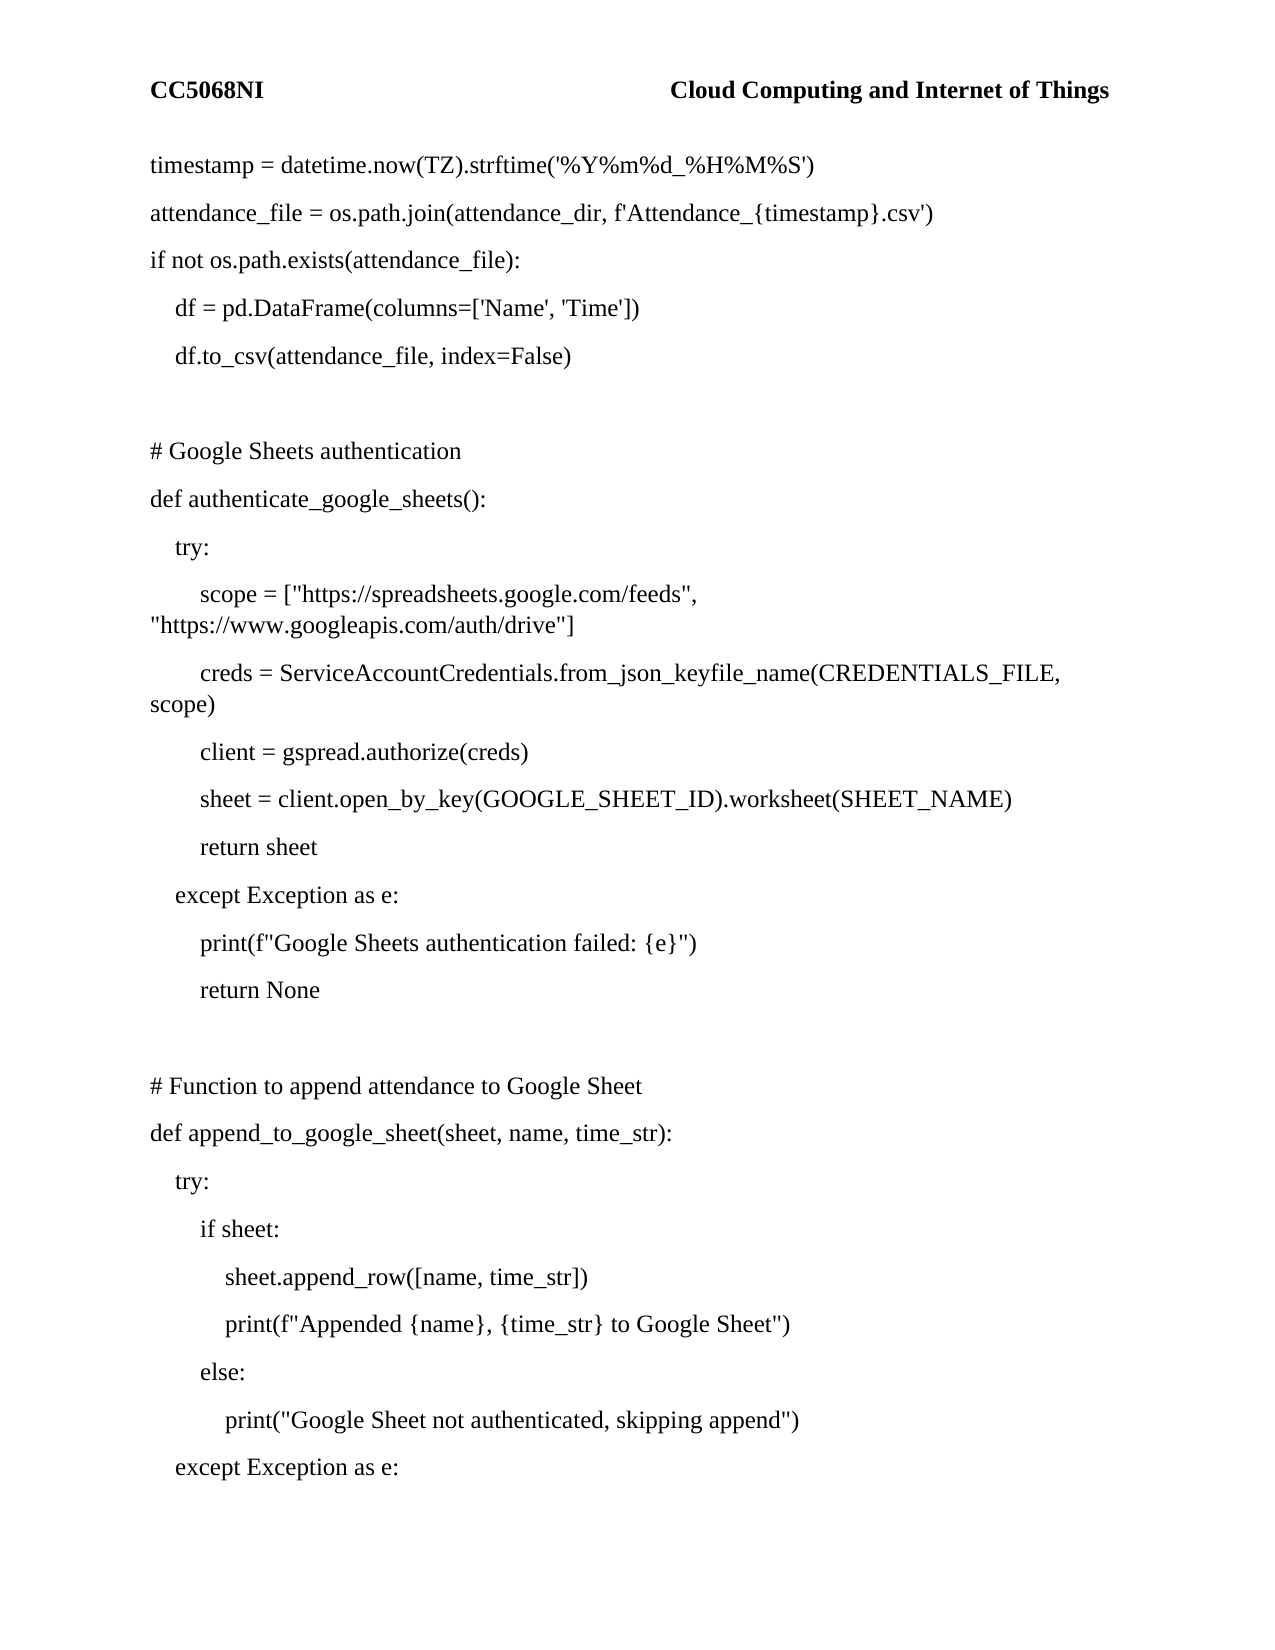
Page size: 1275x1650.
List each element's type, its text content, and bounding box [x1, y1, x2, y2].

text except Exception as e: [150, 880, 1125, 909]
text attendance_file = os.path.join(attendance_dir, f'Attendance_{timestamp}.csv') [150, 198, 1125, 226]
text except Exception as e: [150, 1452, 1125, 1481]
text # Function to append attendance to Google Sheet [150, 1071, 1125, 1099]
text def authenticate_google_sheets(): [150, 484, 1125, 513]
text try: [150, 1166, 1125, 1195]
text def append_to_google_sheet(sheet, name, time_str): [150, 1118, 1125, 1147]
text scope = ["https://spreadsheets.google.com/feeds", "https://www.googleapis.com/auth/drive"] [150, 579, 1125, 639]
text else: [150, 1357, 1125, 1386]
text df.to_csv(attendance_file, index=False) [150, 341, 1125, 369]
text sheet = client.open_by_key(GOOGLE_SHEET_ID).worksheet(SHEET_NAME) [150, 784, 1125, 813]
text timestamp = datetime.now(TZ).strftime('%Y%m%d_%H%M%S') [150, 150, 1125, 179]
text if not os.path.exists(attendance_file): [150, 245, 1125, 274]
text # Google Sheets authentication [150, 436, 1125, 465]
text try: [150, 532, 1125, 560]
text sheet.append_row([name, time_str]) [150, 1262, 1125, 1290]
text print(f"Appended {name}, {time_str} to Google Sheet") [150, 1309, 1125, 1338]
text return None [150, 975, 1125, 1004]
text creds = ServiceAccountCredentials.from_json_keyfile_name(CREDENTIALS_FILE, scope) [150, 658, 1125, 718]
text print("Google Sheet not authenticated, skipping append") [150, 1405, 1125, 1433]
text return sheet [150, 832, 1125, 861]
text if sheet: [150, 1214, 1125, 1243]
text df = pd.DataFrame(columns=['Name', 'Time']) [150, 293, 1125, 322]
text client = gspread.authorize(creds) [150, 737, 1125, 766]
text print(f"Google Sheets authentication failed: {e}") [150, 928, 1125, 956]
